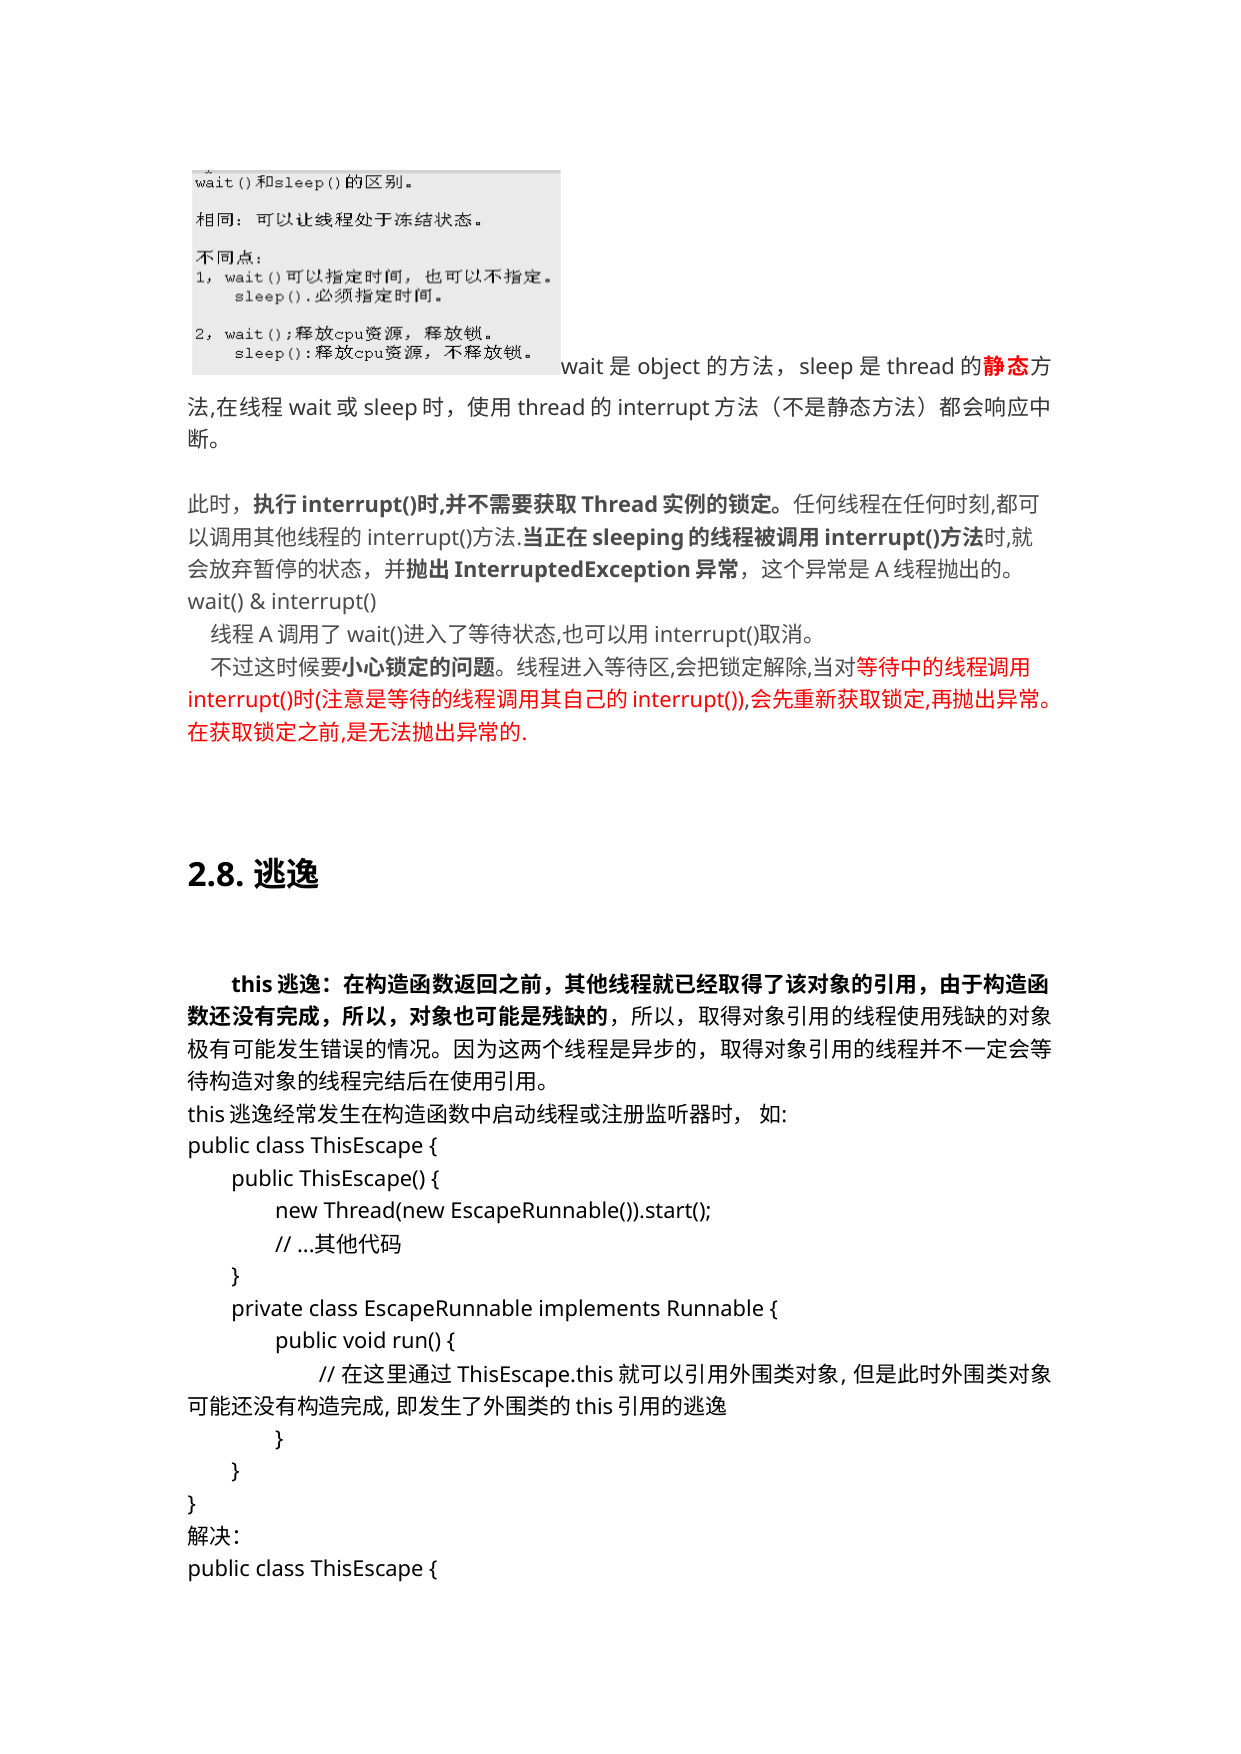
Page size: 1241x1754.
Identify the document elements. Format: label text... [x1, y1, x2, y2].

text } [187, 1486, 1053, 1519]
text public void run() { [187, 1324, 1053, 1356]
text } [187, 1259, 1053, 1291]
text } [187, 1454, 1053, 1486]
text 解决： [187, 1519, 1053, 1551]
picture [187, 170, 561, 375]
subtitle 2.8. 逃逸 [187, 839, 1053, 904]
text // ...其他代码 [187, 1226, 1053, 1259]
text } [187, 1421, 1053, 1454]
text public ThisEscape() { [187, 1161, 1053, 1194]
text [187, 1291, 1053, 1324]
text this逃逸经常发生在构造函数中启动线程或注册监听器时， 如: [187, 1096, 1053, 1129]
text new Thread(new EscapeRunnable()).start(); [187, 1194, 1053, 1226]
text public class ThisEscape { [187, 1551, 1053, 1584]
text // 在这里通过ThisEscape.this就可以引用外围类对象, 但是此时外围类对象可能还没有构造完成, 即发生了外围类的this引用的逃逸 [187, 1356, 1053, 1421]
text this逃逸：在构造函数返回之前，其他线程就已经取得了该对象的引用，由于构造函数还没有完成，所以，对象也可能是残缺的，所以，取得对象引用的线程使用残缺的对象极有可能发生错误的情况。因为这两个线程是异步的，取得对象引用的线程并不一定会等待构造对象的线程完结后在使用引用。 [187, 966, 1053, 1096]
text public class ThisEscape { [187, 1129, 1053, 1161]
text 此时，执行interrupt()时,并不需要获取Thread实例的锁定。任何线程在任何时刻,都可以调用其他线程的interrupt()方法.当正在sleeping的线程被调用interrupt()方法时,就会放弃暂停的状态，并抛出InterruptedException异常，这个异常是A线程抛出的。 wait() & interrupt() 线程A调用了wait()进入了等待状态,也可以用interrupt()取消。 不过这时候要小心锁定的问题。线程进入等待区,会把锁定解除,当对等待中的线程调用interrupt()时(注意是等待的线程调用其自己的interrupt()),会先重新获取锁定,再抛出异常。在获取锁定之前,是无法抛出异常的. [187, 487, 1053, 747]
